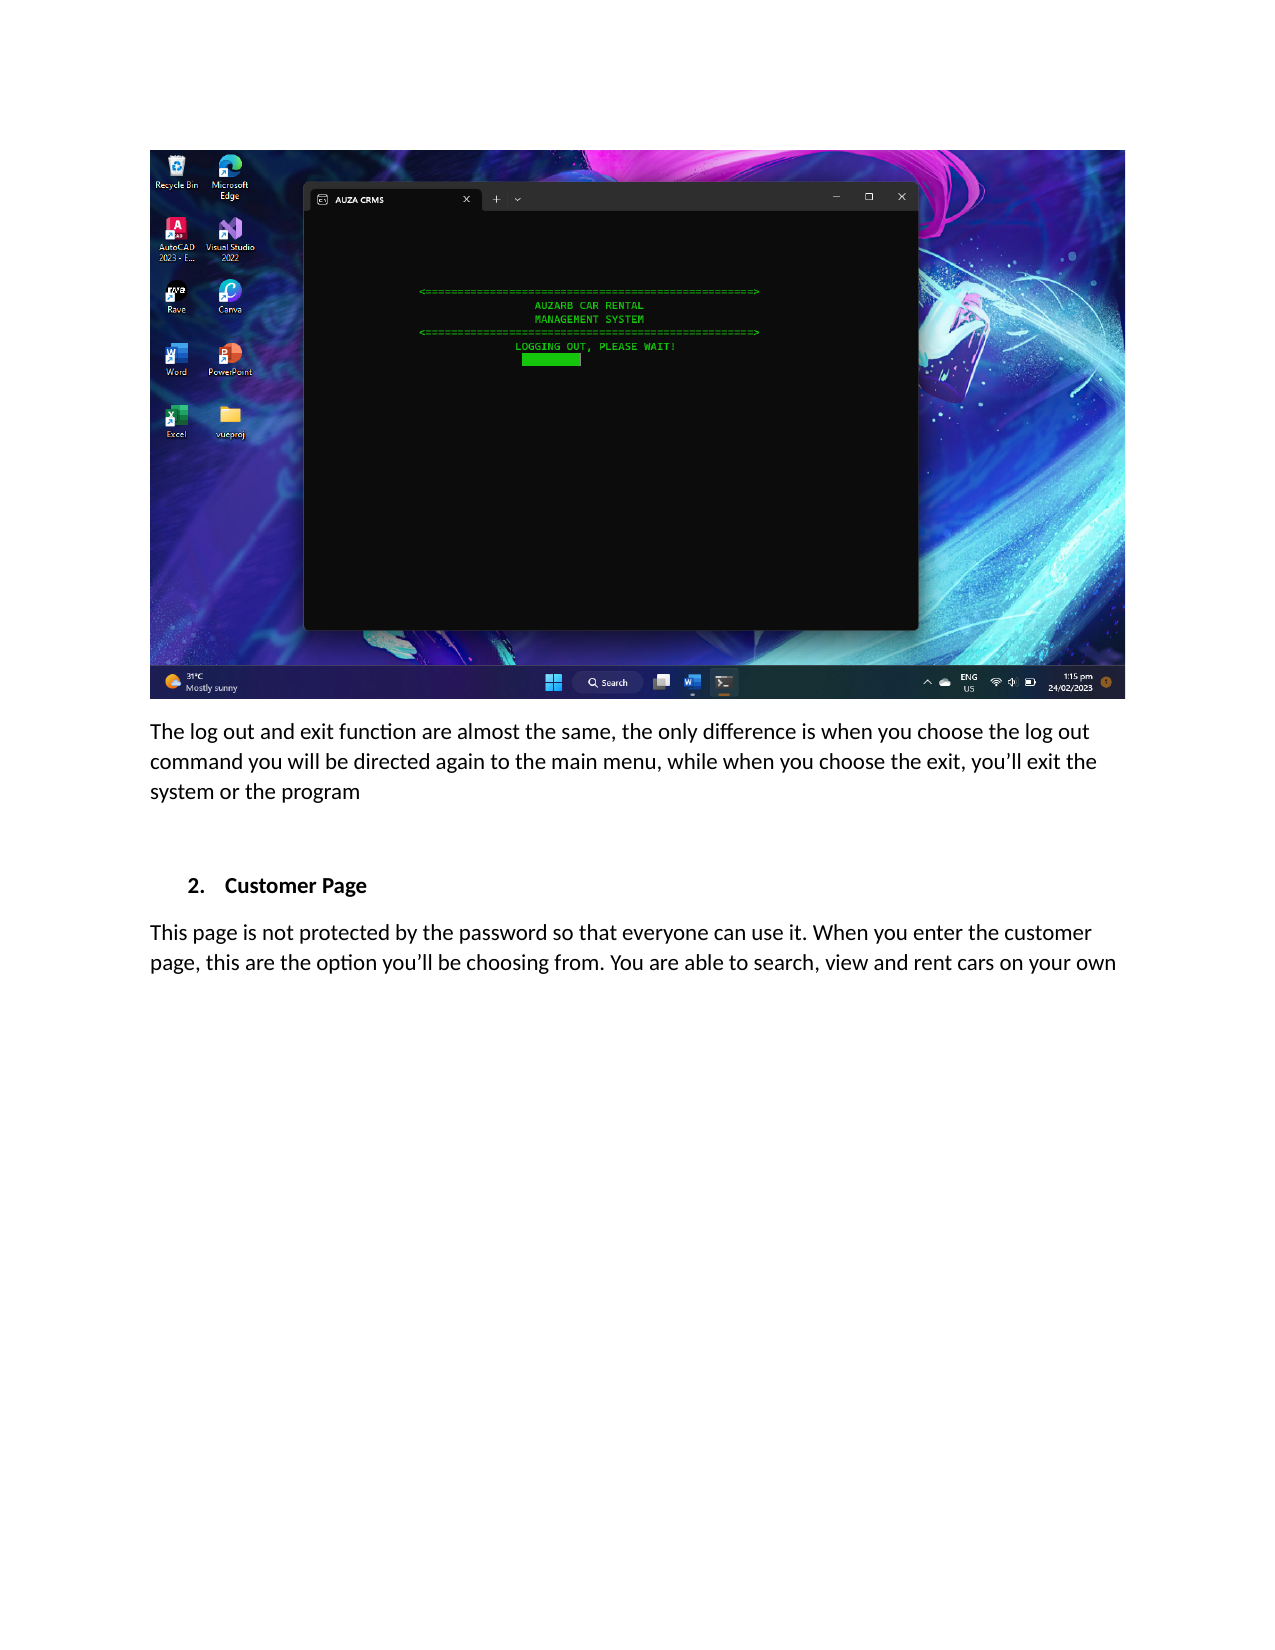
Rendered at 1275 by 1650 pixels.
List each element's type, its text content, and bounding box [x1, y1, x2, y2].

picture [150, 150, 1125, 699]
text The log out and exit function are almost the same, the only difference is when you choose the log out command you will be directed again to the main menu, while when you choose the exit, you’ll exit the system or the program [150, 717, 1125, 805]
text This page is not protected by the password so that everyone can use it. When you enter the customer page, this are the option you’ll be choosing from. You are able to search, view and rent cars on your own [150, 918, 1125, 976]
list Customer Page [187, 871, 1125, 899]
